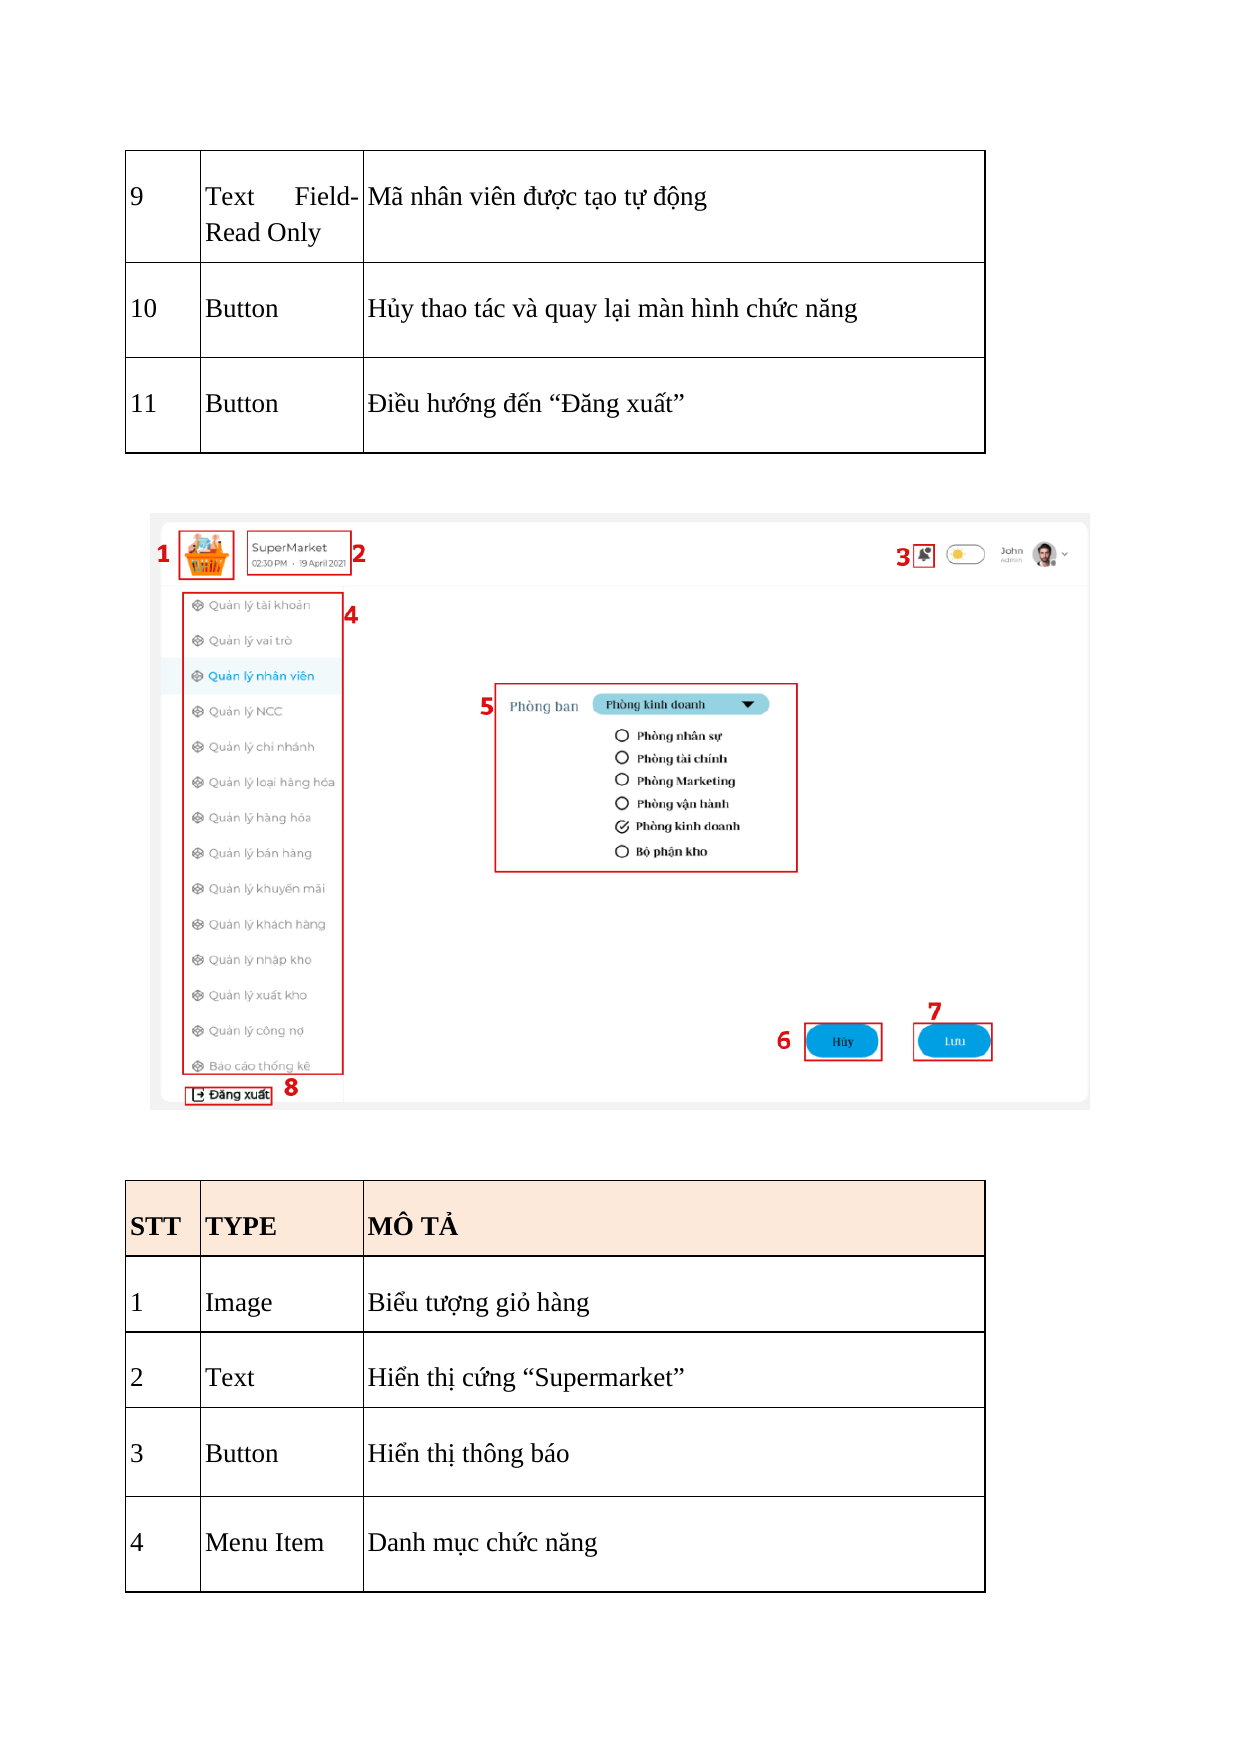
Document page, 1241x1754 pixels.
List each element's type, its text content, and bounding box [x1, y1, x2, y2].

table_cell Text [201, 1333, 363, 1407]
table_cell Mã nhân viên được tạo tự động [364, 151, 984, 262]
table_cell 10 [126, 263, 200, 357]
table_header TYPE [201, 1181, 363, 1255]
table_cell Danh mục chức năng [364, 1497, 984, 1591]
table_cell Button [201, 263, 363, 357]
table_cell Biểu tượng giỏ hàng [364, 1257, 984, 1331]
table_cell Button [201, 358, 363, 452]
table_cell Menu Item [201, 1497, 363, 1591]
table_cell Button [201, 1408, 363, 1496]
table_cell Hiển thị thông báo [364, 1408, 984, 1496]
table_header STT [126, 1181, 200, 1255]
table_cell Hủy thao tác và quay lại màn hình chức năng [364, 263, 984, 357]
picture [150, 513, 1091, 1110]
table_cell Text Field- Read Only [201, 151, 363, 262]
table_header MÔ TẢ [364, 1181, 984, 1255]
table_cell Hiển thị cứng “Supermarket” [364, 1333, 984, 1407]
table_cell 2 [126, 1333, 200, 1407]
table_cell Image [201, 1257, 363, 1331]
table_cell Điều hướng đến “Đăng xuất” [364, 358, 984, 452]
table_cell 1 [126, 1257, 200, 1331]
table_cell 11 [126, 358, 200, 452]
table_cell 3 [126, 1408, 200, 1496]
table_cell 9 [126, 151, 200, 262]
table_cell 4 [126, 1497, 200, 1591]
